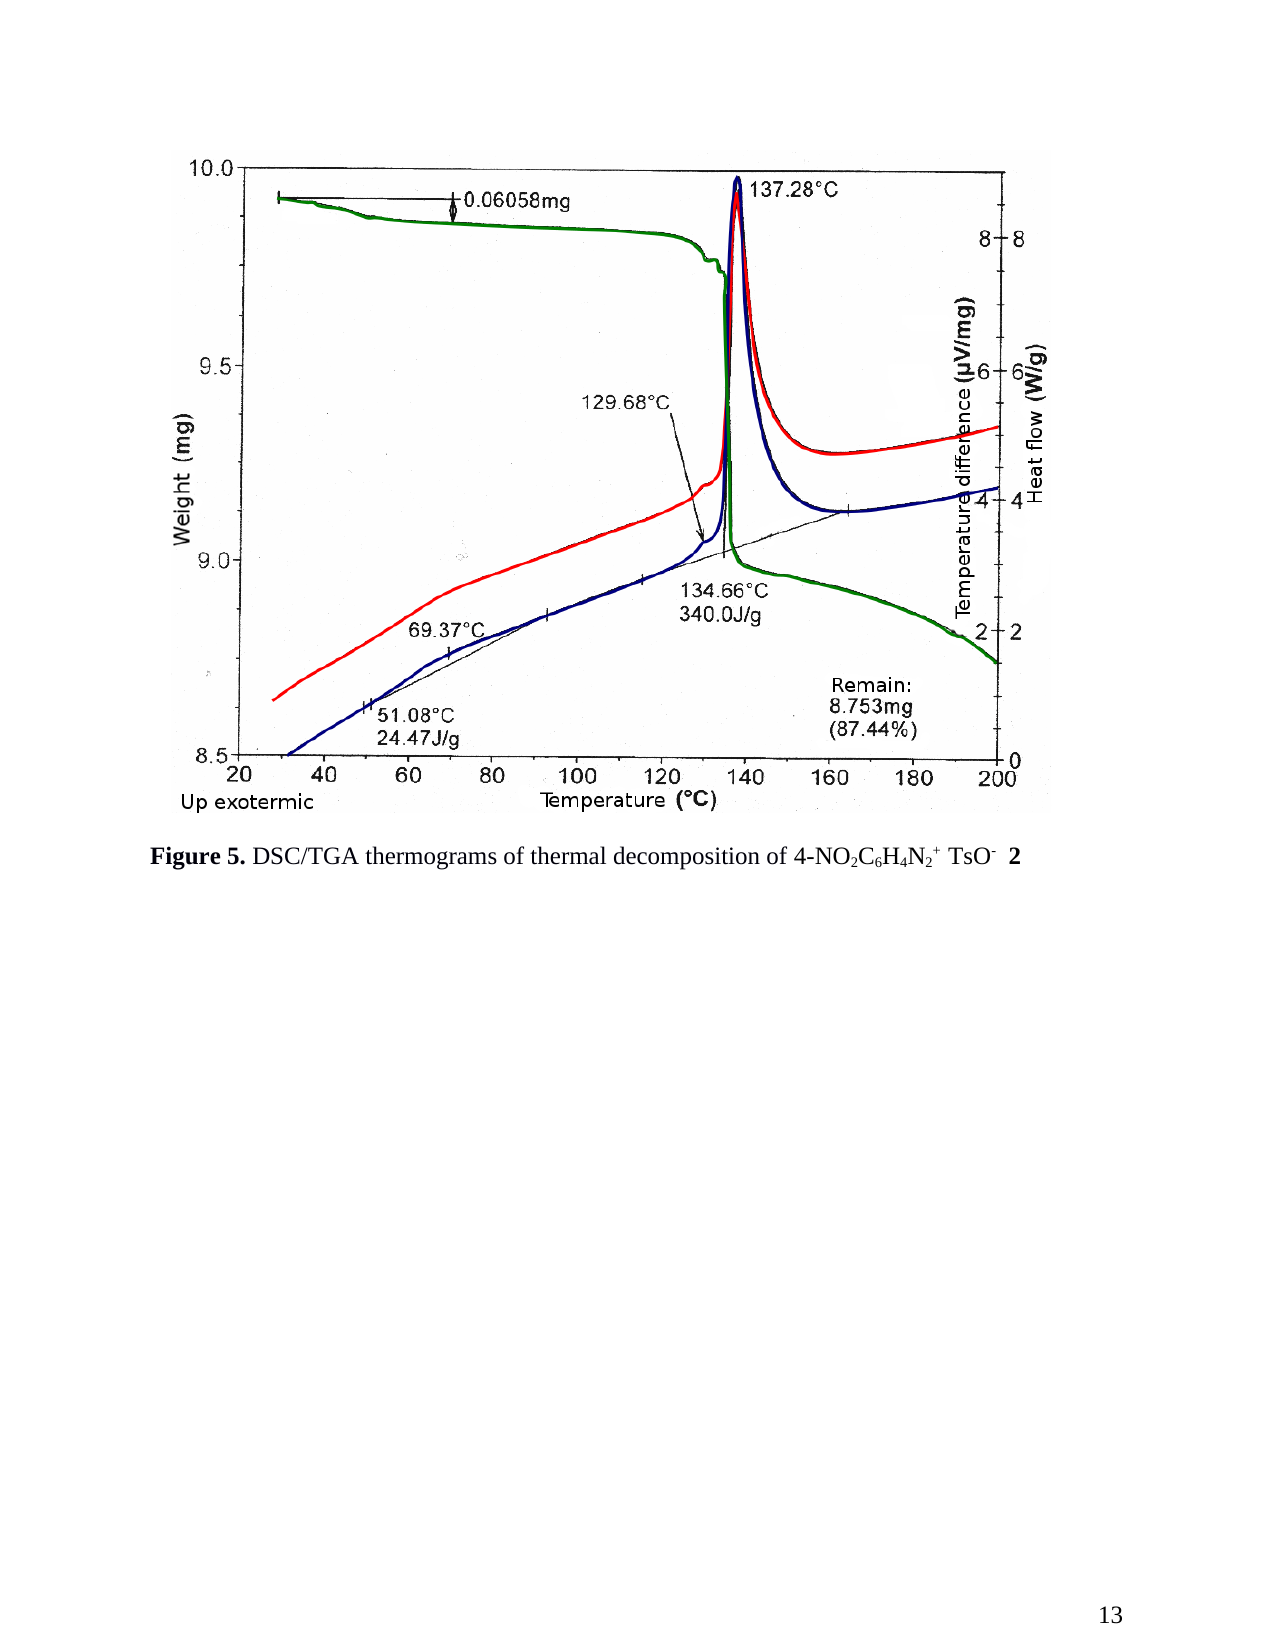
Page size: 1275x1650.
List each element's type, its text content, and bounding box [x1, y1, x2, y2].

picture [171, 150, 1052, 813]
text Figure 5. DSC/TGA thermograms of thermal decomposition of 4-NO2С6H4N2+ TsO- 2 [150, 841, 1125, 870]
